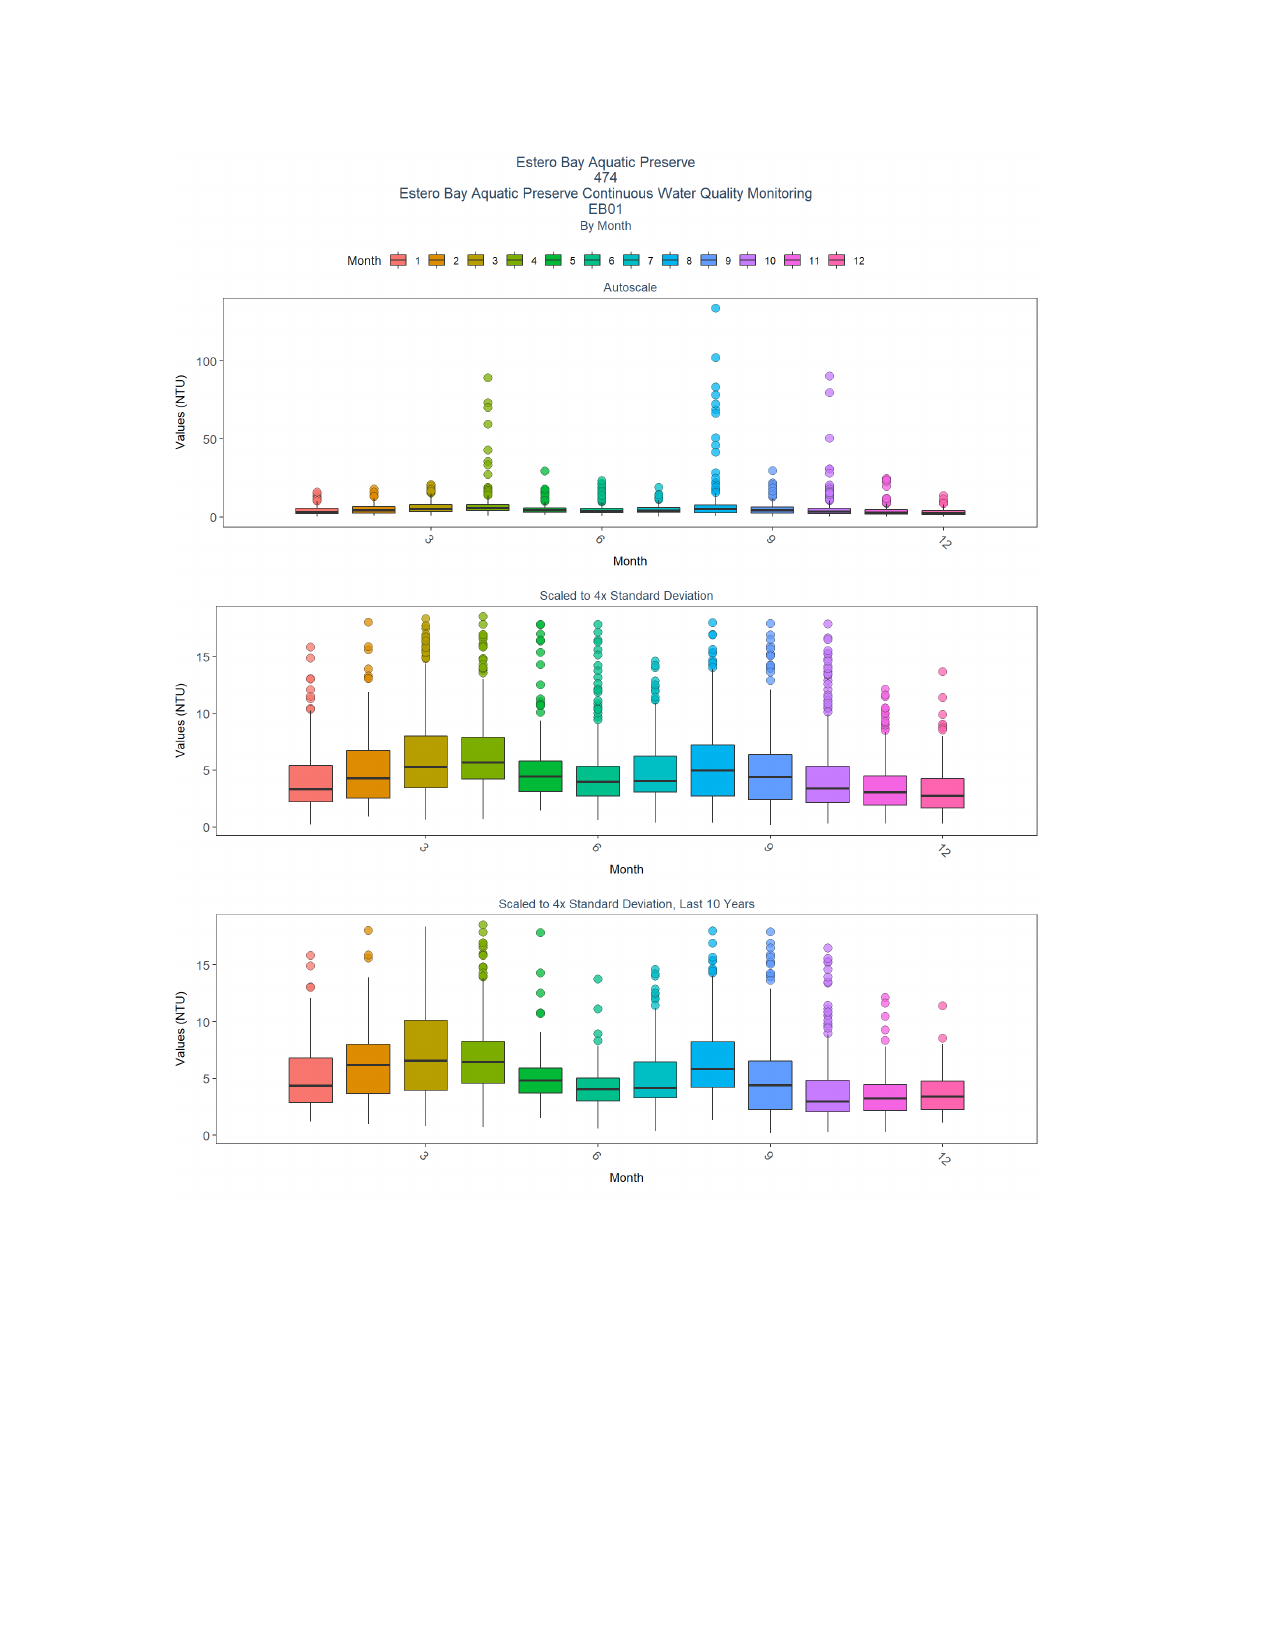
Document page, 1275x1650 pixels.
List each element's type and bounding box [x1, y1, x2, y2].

picture [168, 150, 1044, 1200]
